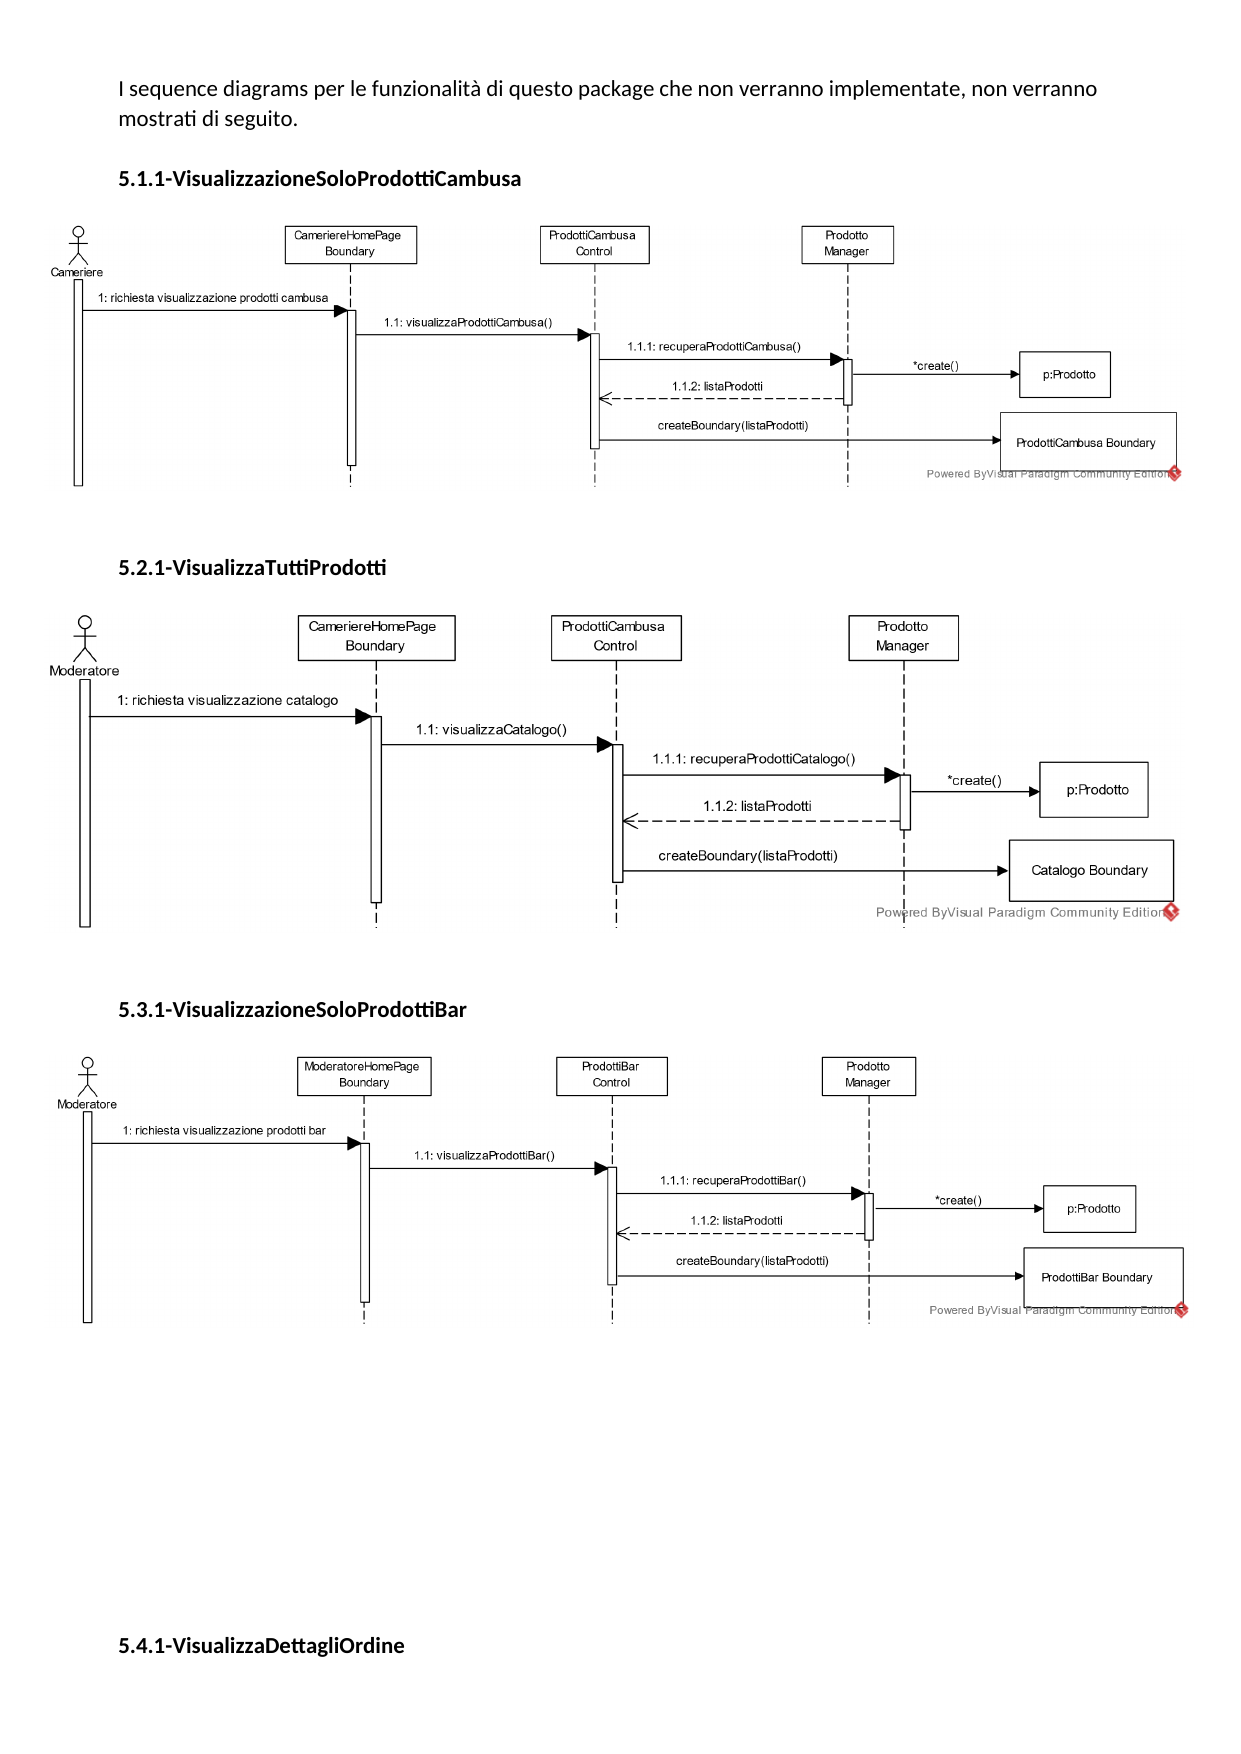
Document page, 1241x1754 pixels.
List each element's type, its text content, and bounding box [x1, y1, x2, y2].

text I sequence diagrams per le funzionalità di questo package che non verranno implementate, non verranno mostrati di seguito. [118, 74, 1152, 132]
text 5.1.1-VisualizzazioneSoloProdottiCambusa [44, 164, 1152, 192]
picture [44, 613, 1185, 933]
picture [44, 225, 1187, 491]
picture [44, 1055, 1194, 1328]
list 5.4.1-VisualizzaDettagliOrdine [74, 1631, 1152, 1659]
text 5.3.1-VisualizzazioneSoloProdottiBar [44, 995, 1152, 1023]
list 5.2.1-VisualizzaTuttiProdotti [74, 553, 1152, 581]
